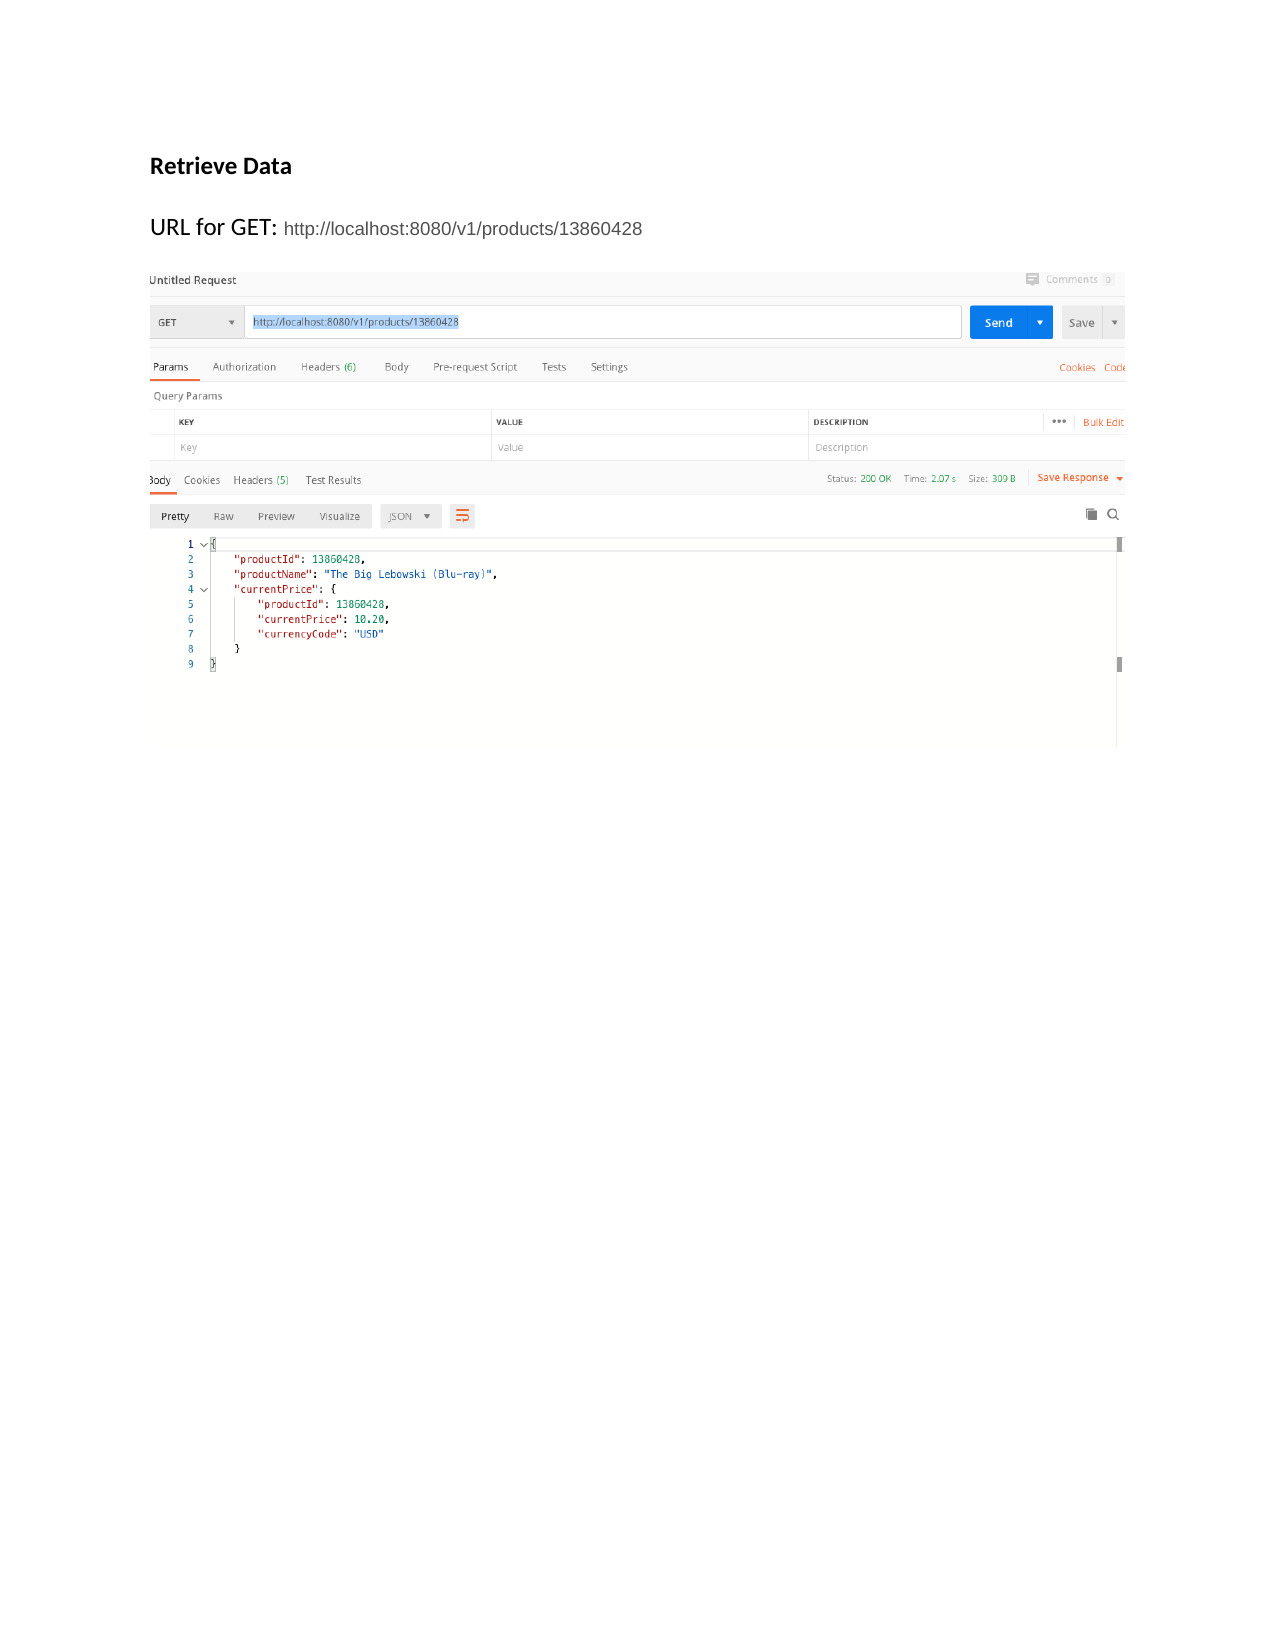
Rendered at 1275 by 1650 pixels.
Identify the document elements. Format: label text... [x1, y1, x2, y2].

text URL for GET: http://localhost:8080/v1/products/13860428 [150, 211, 1125, 242]
text Retrieve Data [150, 150, 1125, 181]
picture [150, 272, 1125, 747]
